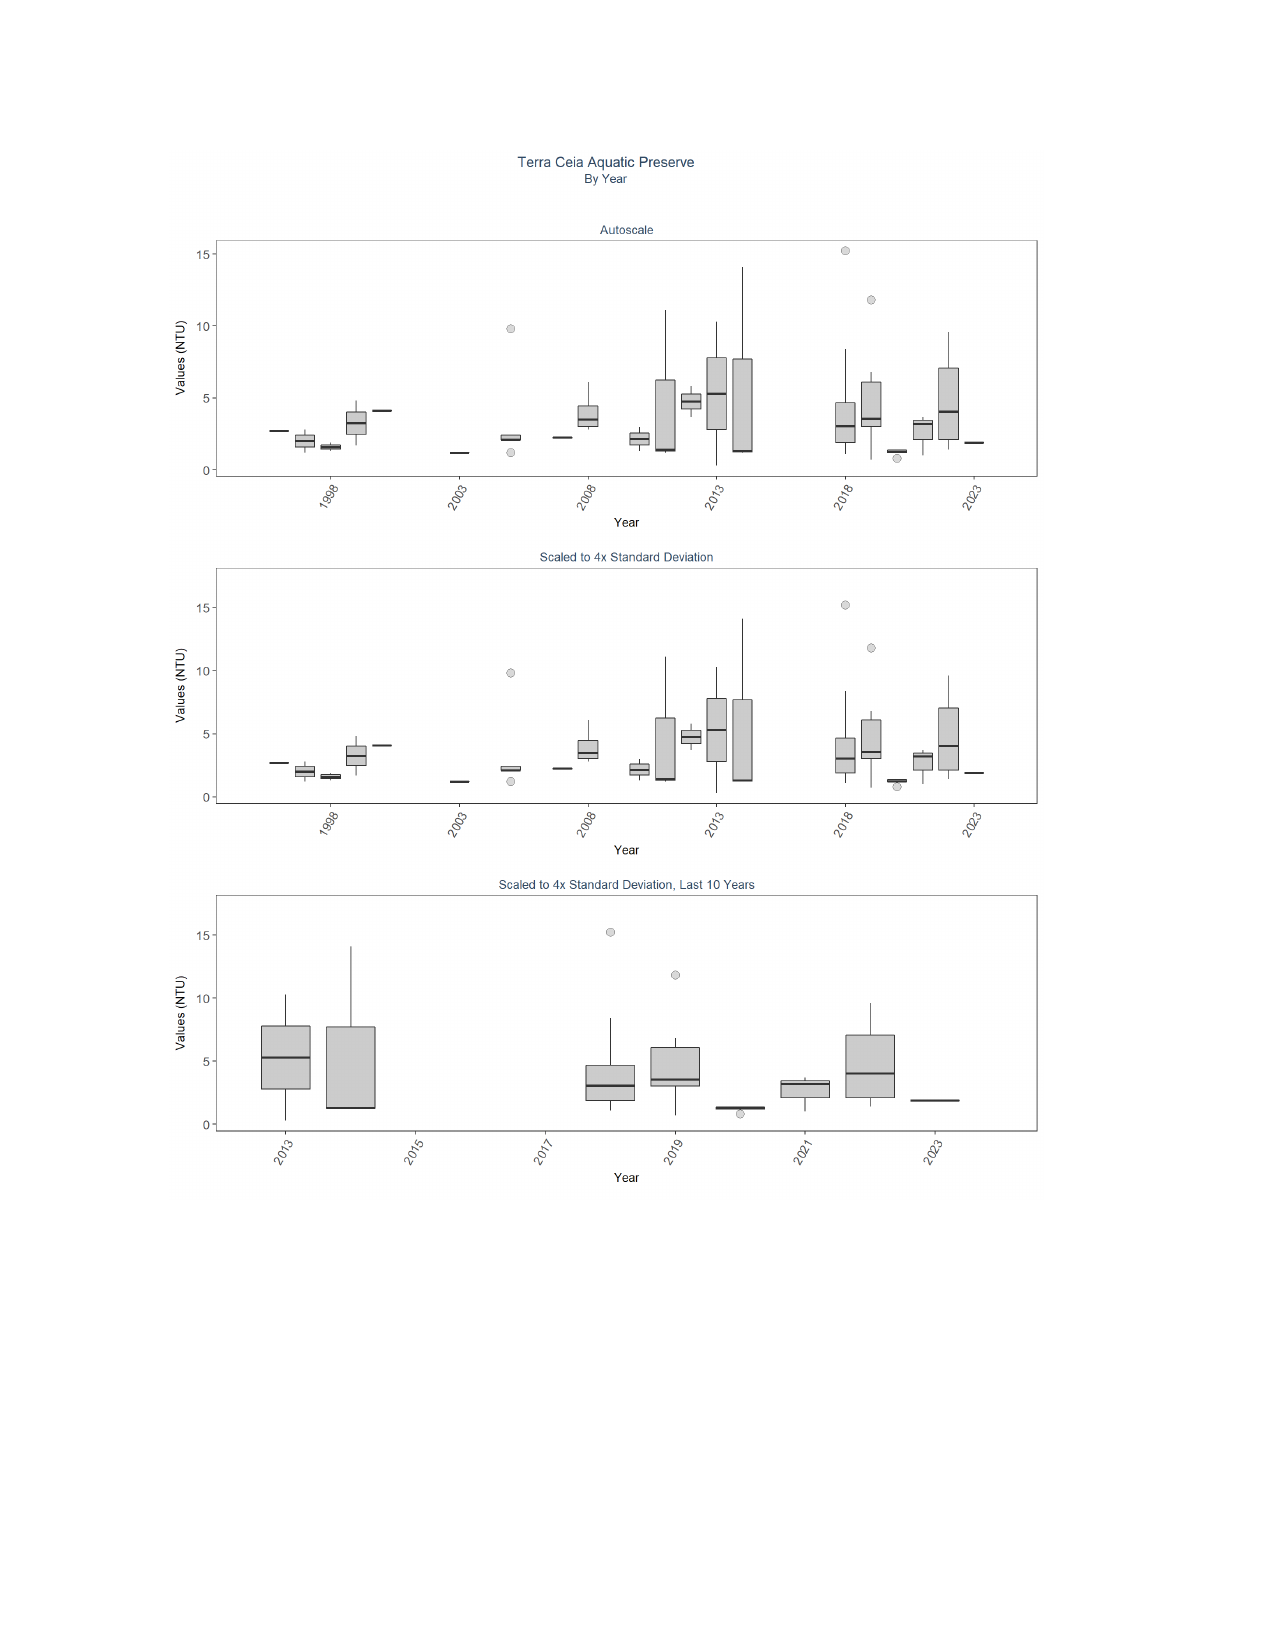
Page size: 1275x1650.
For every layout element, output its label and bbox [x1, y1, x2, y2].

picture [168, 150, 1044, 1200]
